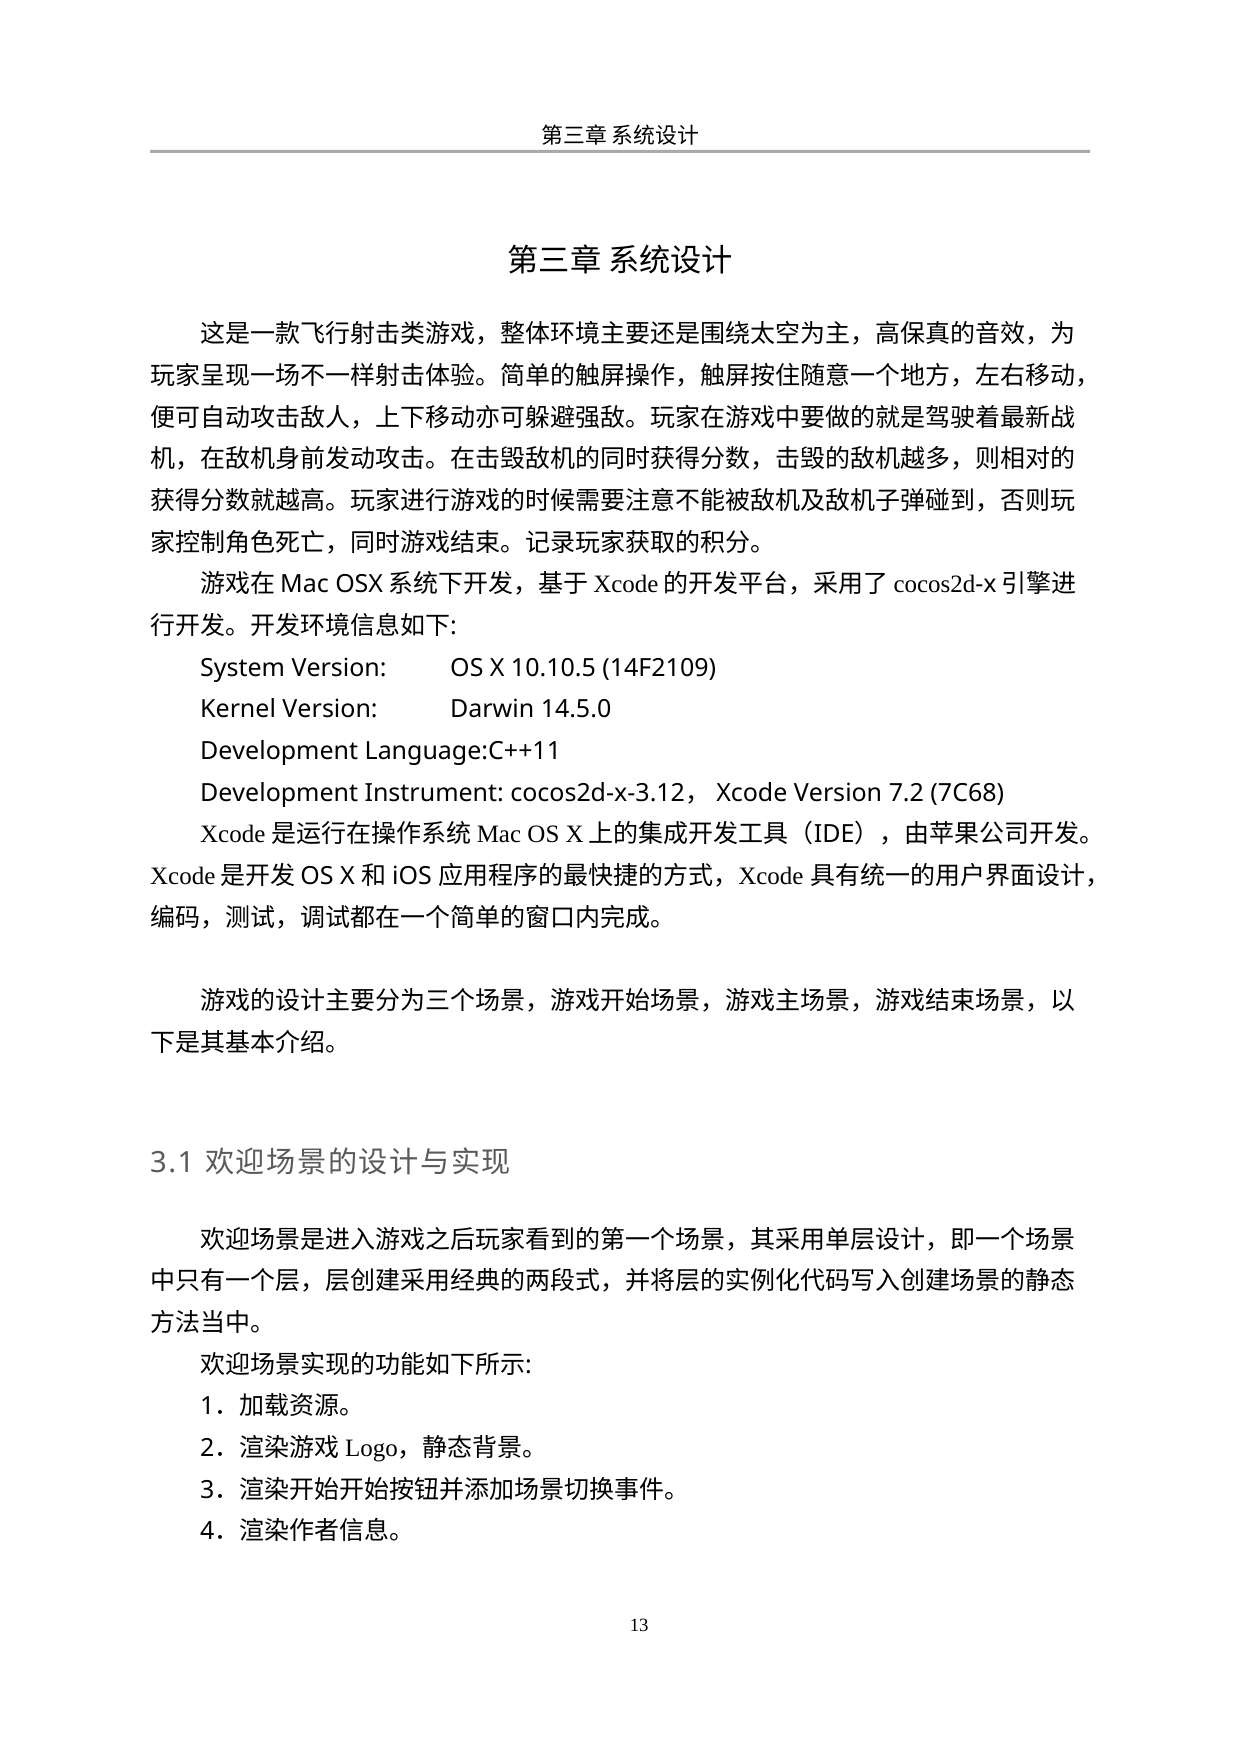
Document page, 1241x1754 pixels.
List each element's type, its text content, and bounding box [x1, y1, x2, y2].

text Development Instrument: cocos2d-x-3.12， Xcode Version 7.2 (7C68) [150, 768, 1090, 809]
text 游戏在Mac OSX系统下开发，基于Xcode的开发平台，采用了cocos2d-x引擎进行开发。开发环境信息如下: [150, 559, 1090, 643]
text System Version: OS X 10.10.5 (14F2109) [150, 643, 1090, 684]
text 欢迎场景是进入游戏之后玩家看到的第一个场景，其采用单层设计，即一个场景中只有一个层，层创建采用经典的两段式，并将层的实例化代码写入创建场景的静态方法当中。 [150, 1215, 1090, 1340]
text 1．加载资源。 [150, 1381, 1090, 1423]
text 3．渲染开始开始按钮并添加场景切换事件。 [150, 1465, 1090, 1506]
text Xcode 是运行在操作系统Mac OS X上的集成开发工具（IDE），由苹果公司开发。Xcode是开发OS X 和 iOS 应用程序的最快捷的方式，Xcode 具有统一的用户界面设计，编码，测试，调试都在一个简单的窗口内完成。 [150, 809, 1090, 934]
text 这是一款飞行射击类游戏，整体环境主要还是围绕太空为主，高保真的音效，为玩家呈现一场不一样射击体验。简单的触屏操作，触屏按住随意一个地方，左右移动，便可自动攻击敌人，上下移动亦可躲避强敌。玩家在游戏中要做的就是驾驶着最新战机，在敌机身前发动攻击。在击毁敌机的同时获得分数，击毁的敌机越多，则相对的获得分数就越高。玩家进行游戏的时候需要注意不能被敌机及敌机子弹碰到，否则玩家控制角色死亡，同时游戏结束。记录玩家获取的积分。 [150, 309, 1090, 559]
text 2．渲染游戏 Logo，静态背景。 [150, 1423, 1090, 1465]
text Kernel Version: Darwin 14.5.0 [150, 684, 1090, 726]
text 游戏的设计主要分为三个场景，游戏开始场景，游戏主场景，游戏结束场景，以下是其基本介绍。 [150, 976, 1090, 1059]
text 4．渲染作者信息。 [150, 1506, 1090, 1548]
text Development Language:C++11 [150, 726, 1090, 768]
subtitle 3.1 欢迎场景的设计与实现 [150, 1139, 1090, 1181]
text 欢迎场景实现的功能如下所示: [150, 1340, 1090, 1381]
